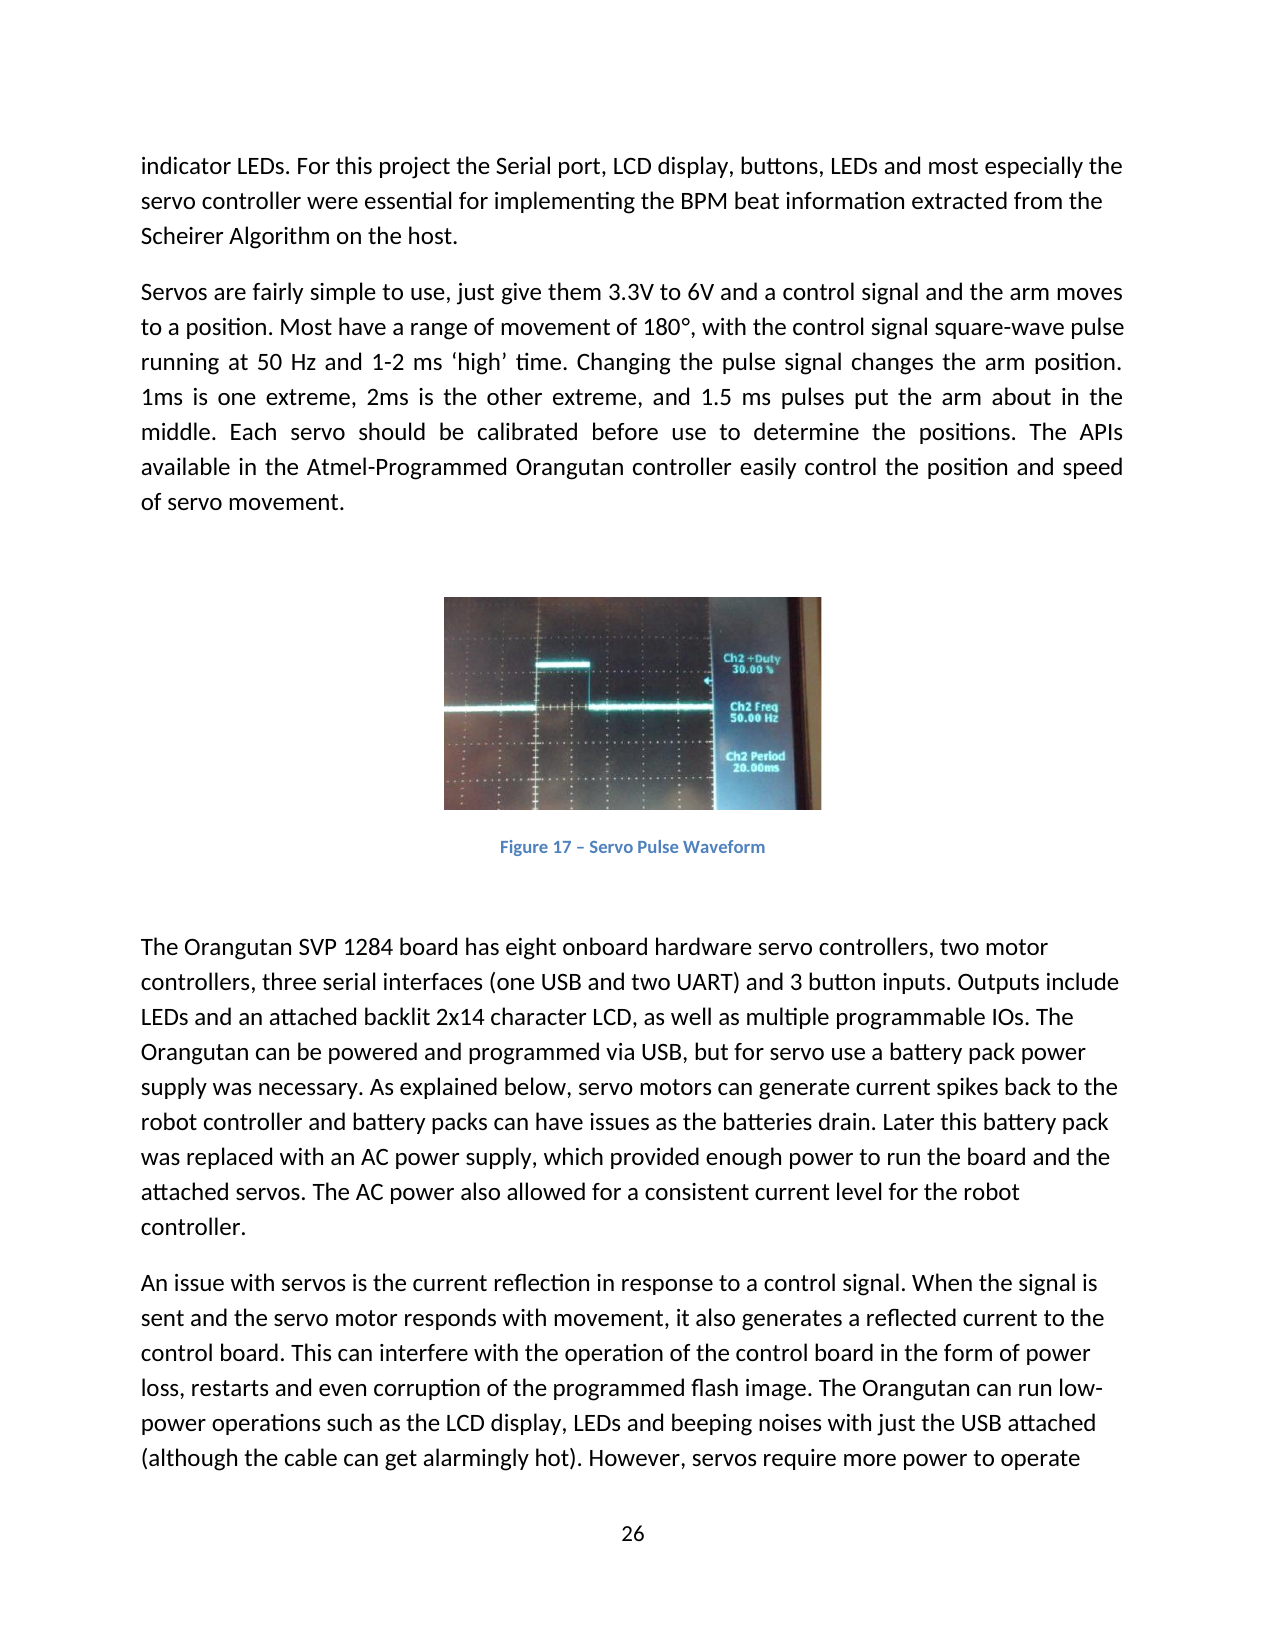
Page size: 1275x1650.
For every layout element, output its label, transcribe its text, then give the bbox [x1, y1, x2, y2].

text Servos are fairly simple to use, just give them 3.3V to 6V and a control signal and the arm moves to a position. Most have a range of movement of 180°, with the control signal square-wave pulse running at 50 Hz and 1-2 ms ‘high’ time. Changing the pulse signal changes the arm position. 1ms is one extreme, 2ms is the other extreme, and 1.5 ms pulses put the arm about in the middle. Each servo should be calibrated before use to determine the positions. The APIs available in the Atmel-Programmed Orangutan controller easily control the position and speed of servo movement. [141, 276, 1125, 516]
text The Orangutan SVP 1284 board has eight onboard hardware servo controllers, two motor controllers, three serial interfaces (one USB and two UART) and 3 button inputs. Outputs include LEDs and an attached backlit 2x14 character LCD, as well as multiple programmable IOs. The Orangutan can be powered and programmed via USB, but for servo use a battery pack power supply was necessary. As explained below, servo motors can generate current spikes back to the robot controller and battery packs can have issues as the batteries drain. Later this battery pack was replaced with an AC power supply, which provided enough power to run the board and the attached servos. The AC power also allowed for a consistent current level for the robot controller. [141, 932, 1125, 1242]
picture [444, 597, 822, 810]
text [141, 150, 1125, 251]
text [141, 1267, 1125, 1473]
